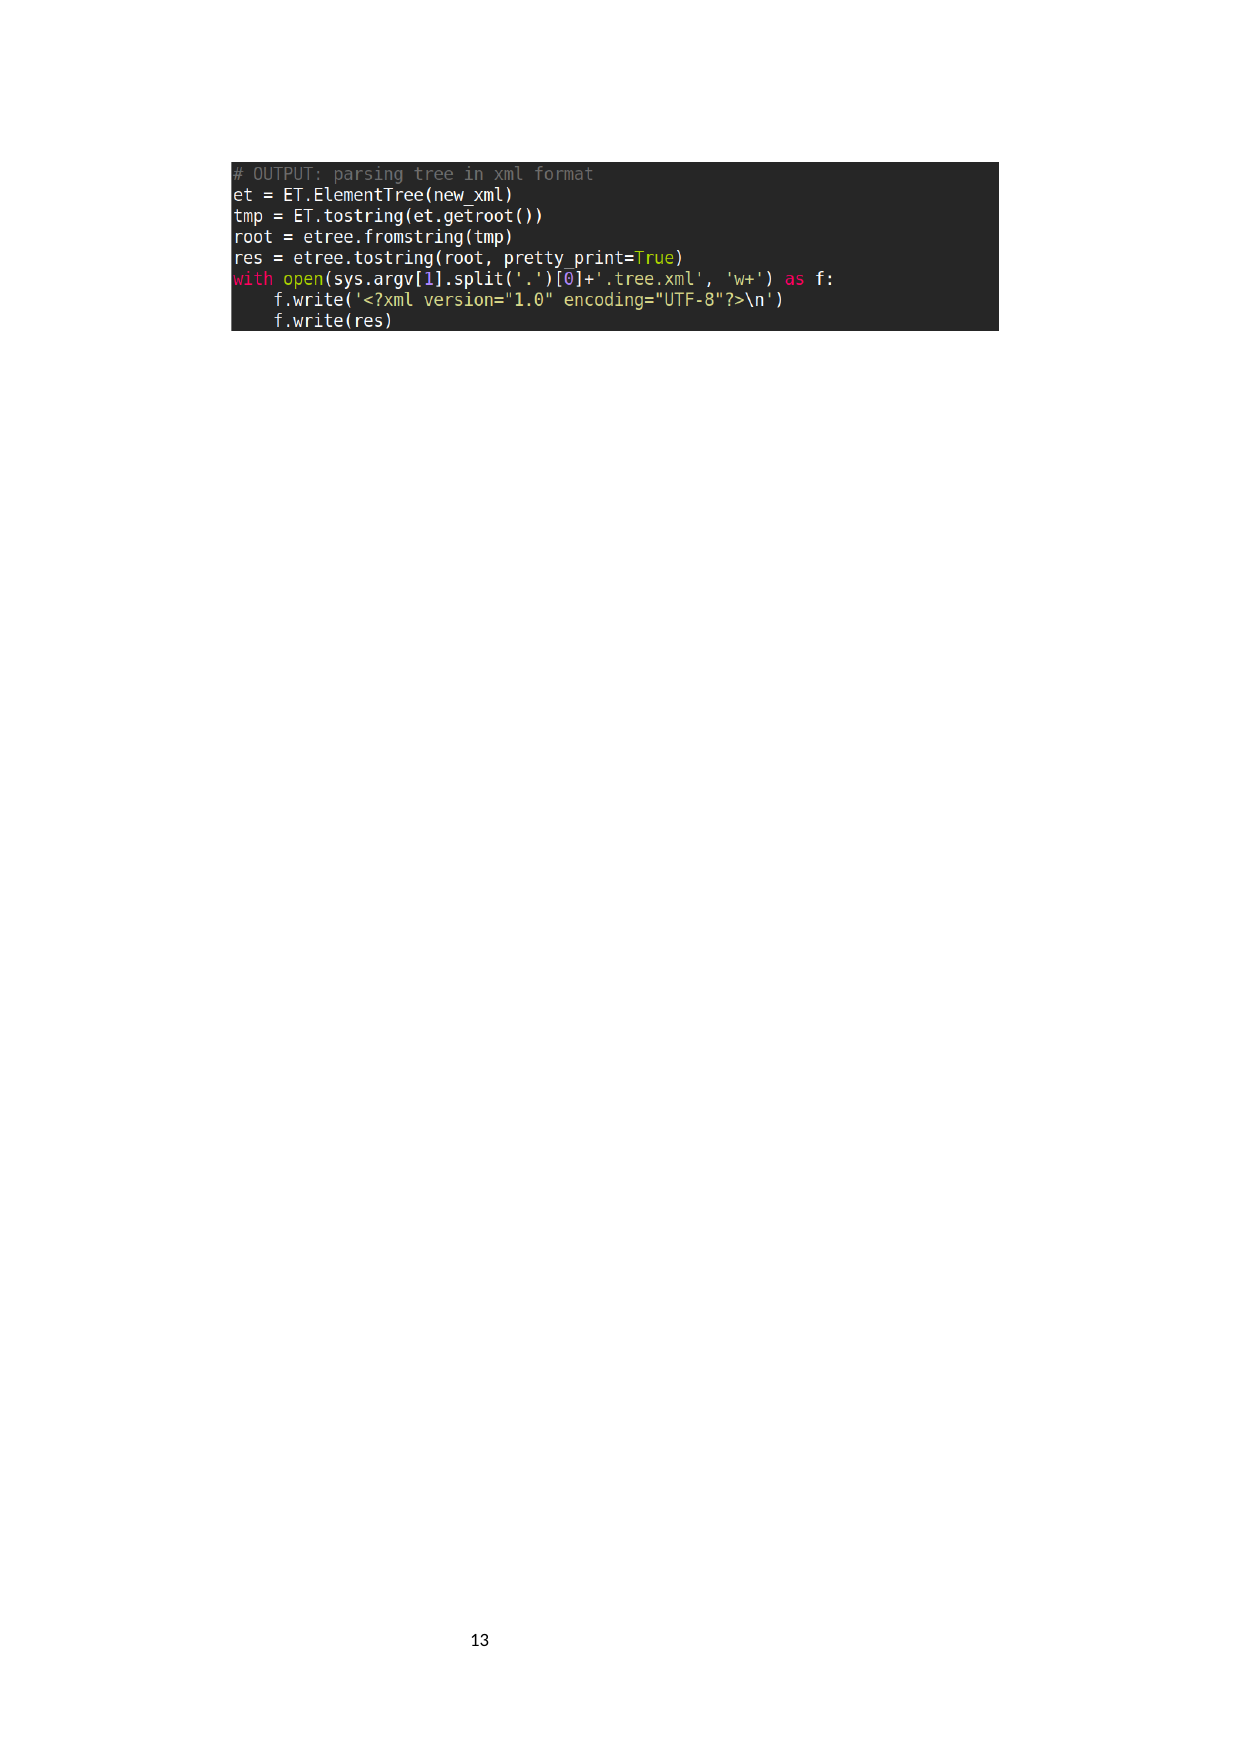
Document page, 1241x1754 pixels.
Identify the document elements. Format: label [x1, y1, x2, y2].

picture [231, 162, 999, 331]
